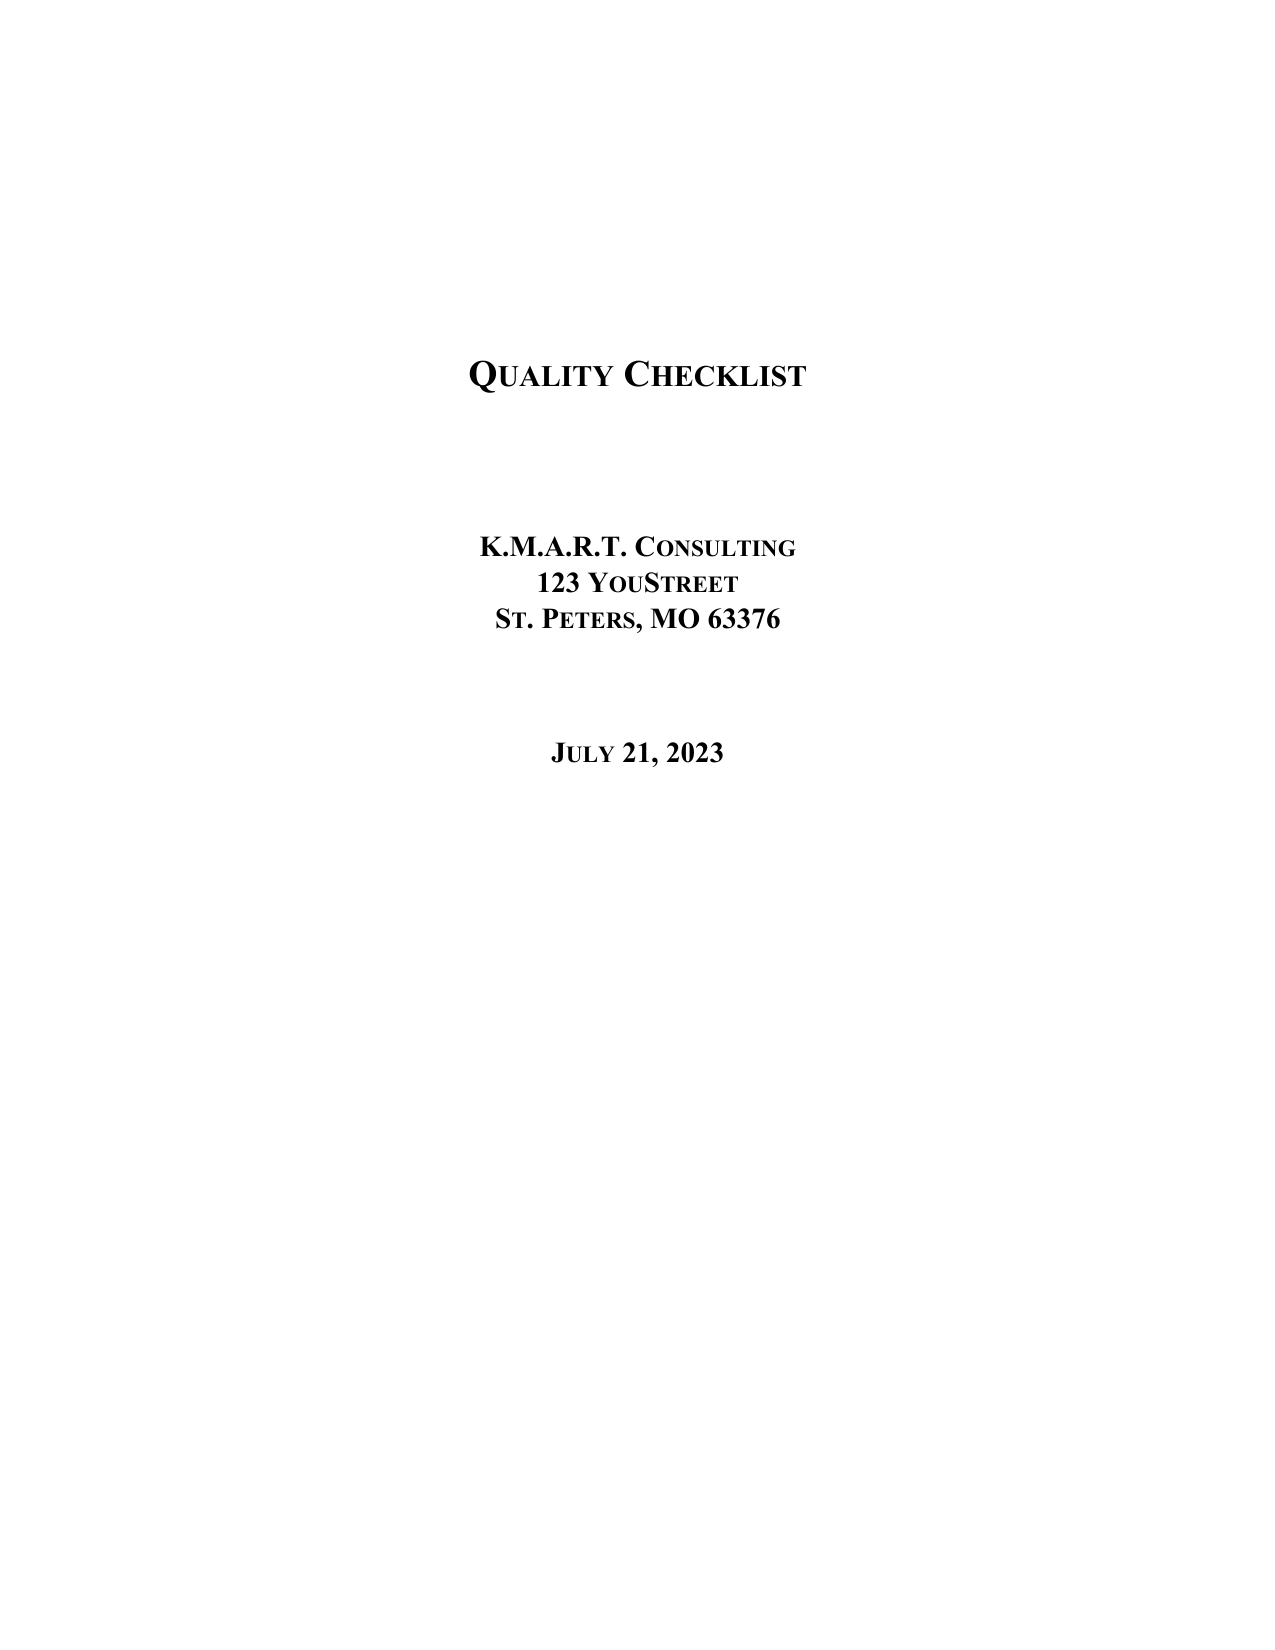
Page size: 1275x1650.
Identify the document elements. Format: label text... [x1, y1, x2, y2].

text July 21, 2023 [150, 735, 1125, 769]
text Quality Checklist [150, 352, 1125, 395]
text K.M.A.R.T. Consulting [150, 529, 1125, 562]
text 123 YouStreet [150, 565, 1125, 598]
